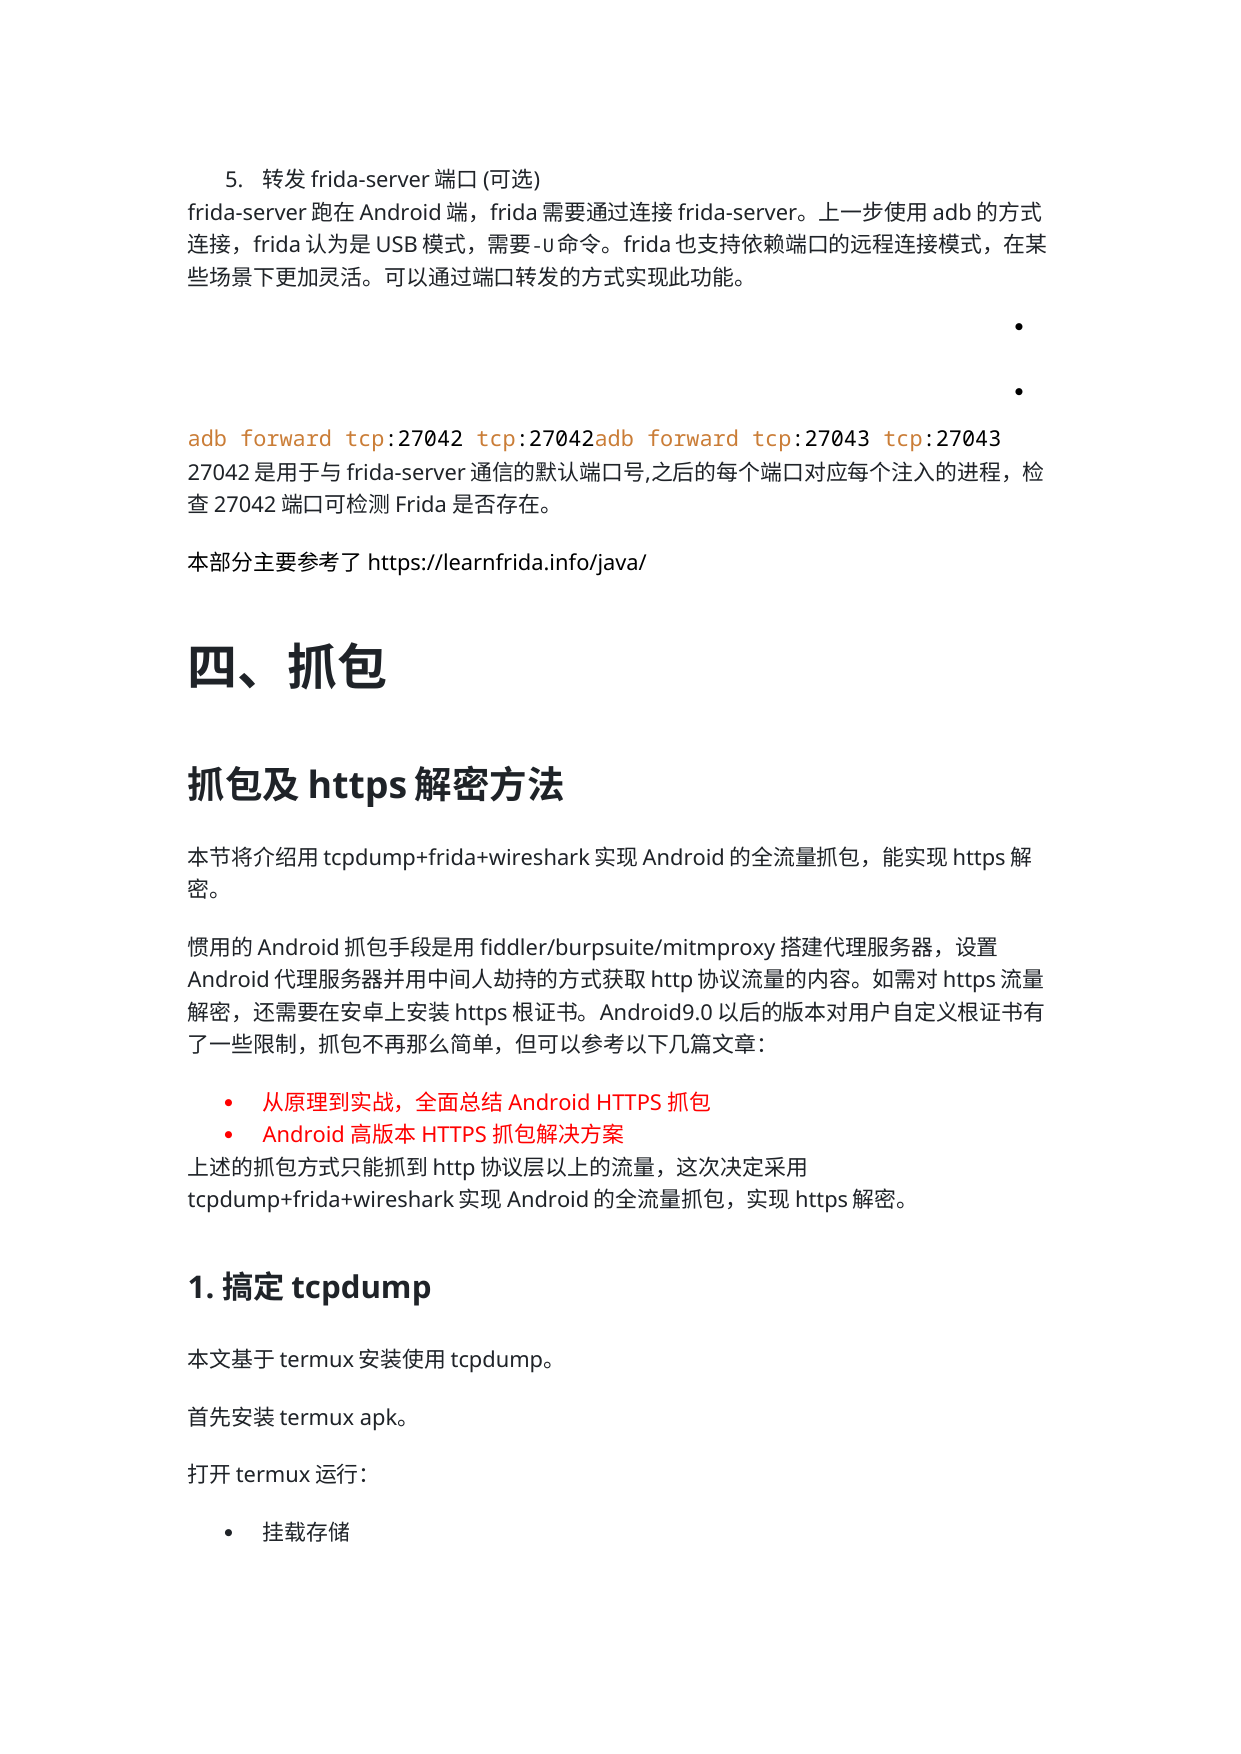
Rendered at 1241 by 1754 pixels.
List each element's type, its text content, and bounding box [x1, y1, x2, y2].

text adb forward tcp:27042 tcp:27042adb forward tcp:27043 tcp:27043 [187, 422, 1053, 454]
text 本节将介绍用tcpdump+frida+wireshark实现Android的全流量抓包，能实现https解密。 [187, 839, 1053, 904]
text 上述的抓包方式只能抓到http协议层以上的流量，这次决定采用tcpdump+frida+wireshark实现Android的全流量抓包，实现https解密。 [187, 1149, 1053, 1214]
list Android 高版本 HTTPS 抓包解决方案 [225, 1117, 1053, 1149]
text 惯用的Android抓包手段是用fiddler/burpsuite/mitmproxy搭建代理服务器，设置Android代理服务器并用中间人劫持的方式获取http协议流量的内容。如需对https流量解密，还需要在安卓上安装https根证书。Android9.0以后的版本对用户自定义根证书有了一些限制，抓包不再那么简单，但可以参考以下几篇文章： [187, 929, 1053, 1059]
text frida-server跑在Android端，frida需要通过连接frida-server。上一步使用adb的方式连接，frida认为是USB模式，需要-U命令。frida也支持依赖端口的远程连接模式，在某些场景下更加灵活。可以通过端口转发的方式实现此功能。 [187, 194, 1053, 292]
list 转发frida-server端口 (可选) [225, 162, 1053, 194]
text 本文基于termux安装使用tcpdump。 [187, 1342, 1053, 1374]
text 打开termux运行： [187, 1457, 1053, 1489]
text 27042是用于与frida-server通信的默认端口号,之后的每个端口对应每个注入的进程，检查27042端口可检测 Frida 是否存在。 [187, 454, 1053, 519]
text 1. 搞定tcpdump [187, 1252, 1053, 1317]
text 本部分主要参考了 https://learnfrida.info/java/ [187, 544, 1053, 577]
list 挂载存储 [225, 1514, 1053, 1547]
text 四、抓包 [187, 614, 1053, 712]
list 从原理到实战，全面总结 Android HTTPS 抓包 [225, 1084, 1053, 1117]
text 首先安装termux apk。 [187, 1399, 1053, 1432]
text 抓包及https解密方法 [187, 749, 1053, 814]
